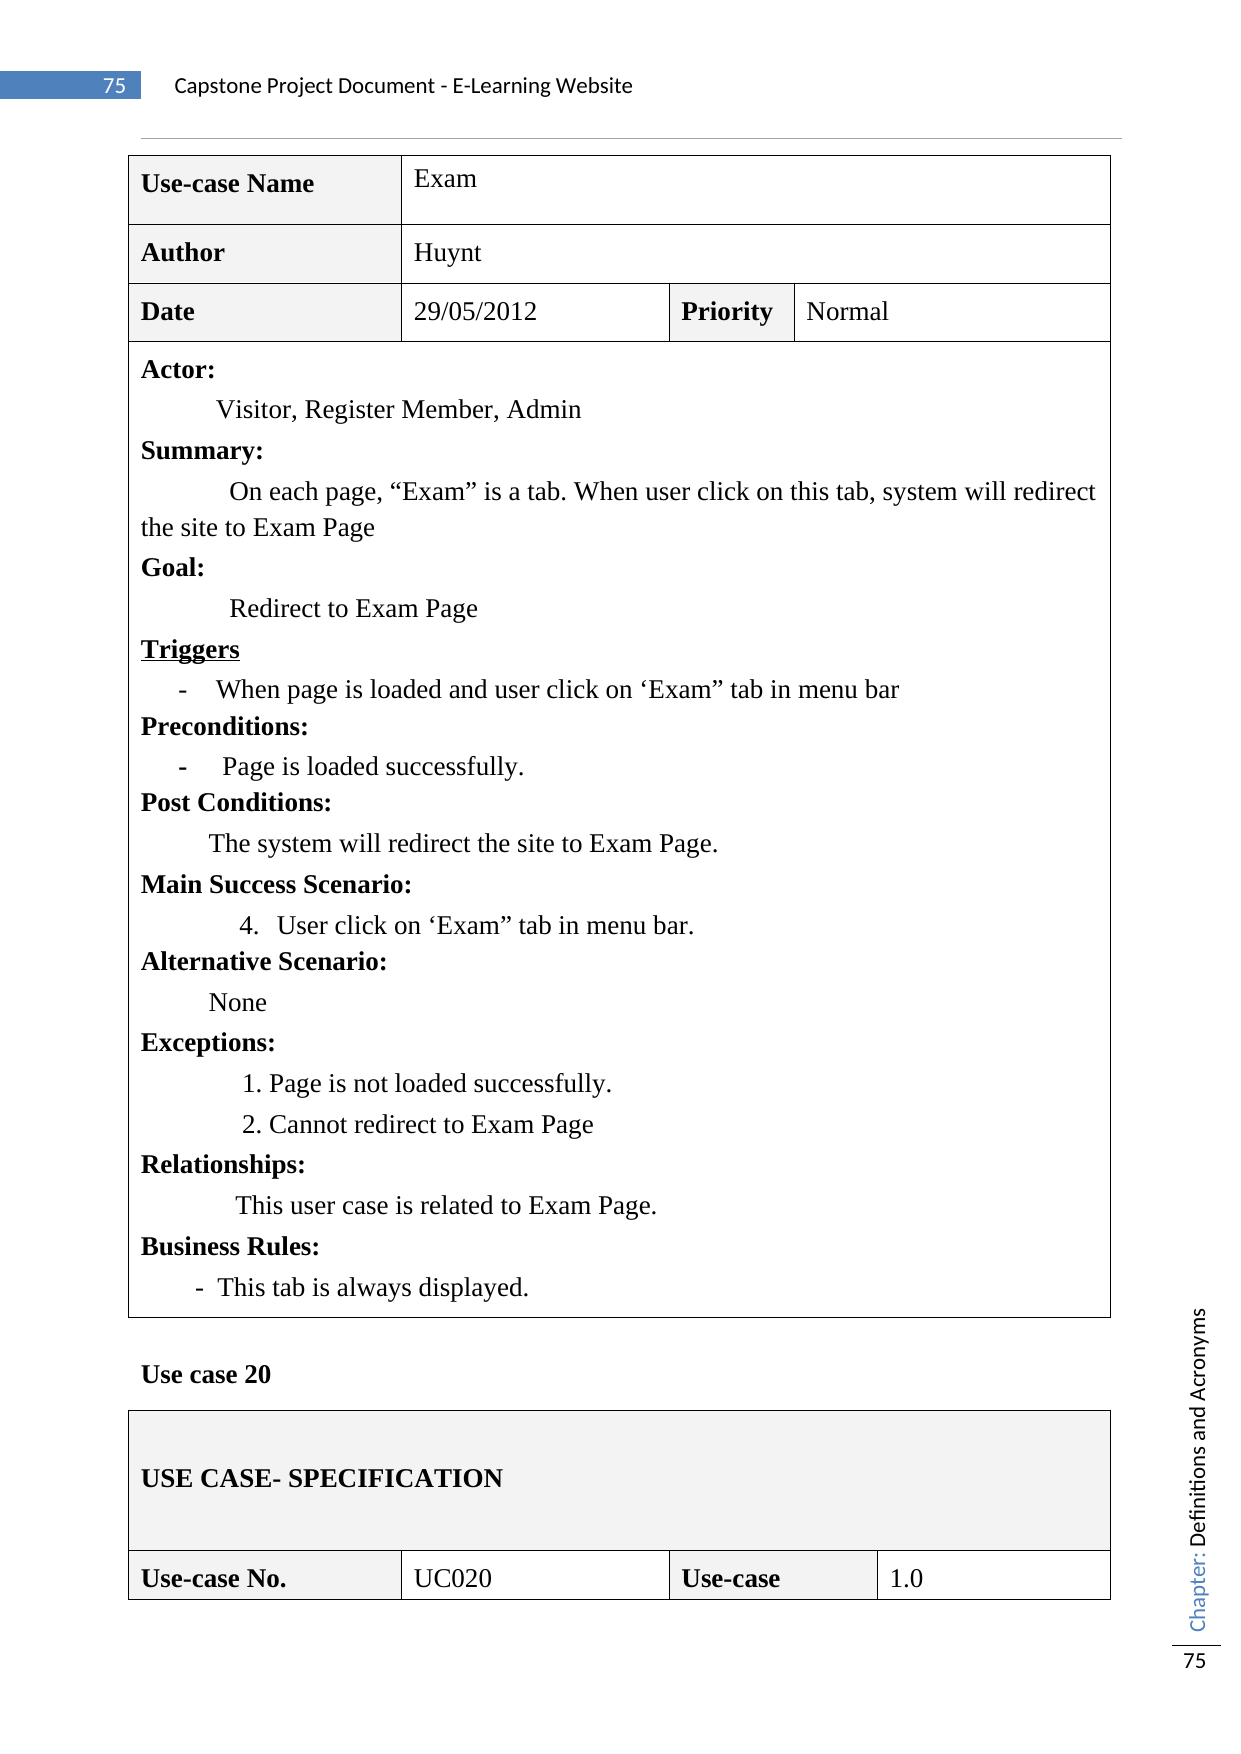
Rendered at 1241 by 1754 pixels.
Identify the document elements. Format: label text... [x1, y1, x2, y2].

table_cell Use-case No. [129, 1551, 401, 1599]
table_cell 1.0 [878, 1551, 1110, 1599]
table_cell Exam [402, 156, 1110, 224]
table_cell Use-case Name [129, 156, 401, 224]
table_cell Normal [795, 284, 1110, 341]
text Use case 20 [141, 1358, 1122, 1389]
table_cell UC020 [402, 1551, 669, 1599]
table_cell Priority [670, 284, 794, 341]
table_cell Author [129, 225, 401, 282]
table_cell Date [129, 284, 401, 341]
table_cell Huynt [402, 225, 1110, 282]
table_header USE CASE- SPECIFICATION [129, 1411, 1110, 1550]
table_cell 29/05/2012 [402, 284, 669, 341]
table_cell Actor: Visitor, Register Member, Admin Summary: On each page, “Exam” is a tab. When user click on this tab, system will redirect the site to Exam Page Goal: Redirect to Exam Page Triggers When page is loaded and user click on ‘Exam” tab in menu bar Preconditions: Page is loaded successfully. Post Conditions: The system will redirect the site to Exam Page. Main Success Scenario: User click on ‘Exam” tab in menu bar. Alternative Scenario: None Exceptions: 1. Page is not loaded successfully. 2. Cannot redirect to Exam Page Relationships: This user case is related to Exam Page. Business Rules: - This tab is always displayed. [129, 342, 1110, 1317]
table_cell Use-case Version [670, 1551, 877, 1599]
